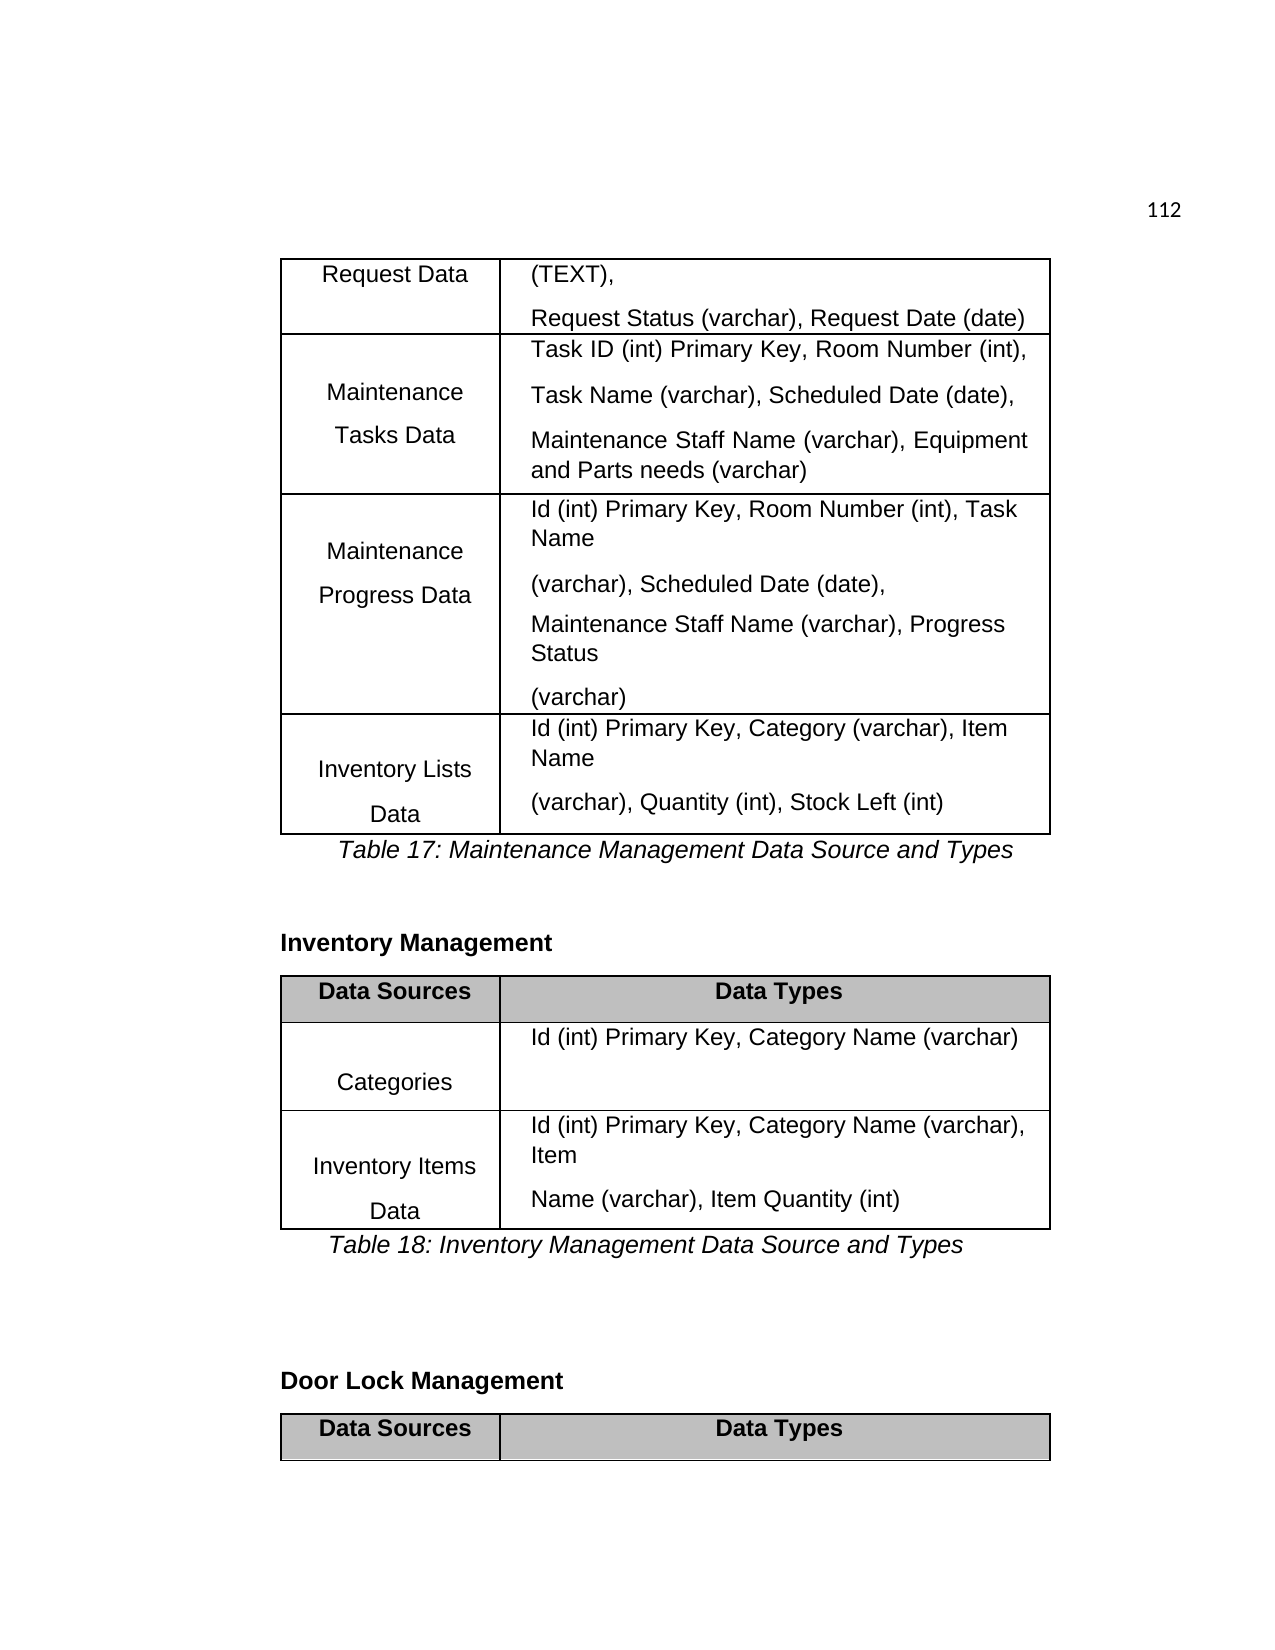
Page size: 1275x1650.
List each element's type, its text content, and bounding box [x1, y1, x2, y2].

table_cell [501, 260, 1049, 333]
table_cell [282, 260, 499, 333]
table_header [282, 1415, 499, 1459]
text Table 17: Maintenance Management Data Source and Types [280, 835, 1062, 863]
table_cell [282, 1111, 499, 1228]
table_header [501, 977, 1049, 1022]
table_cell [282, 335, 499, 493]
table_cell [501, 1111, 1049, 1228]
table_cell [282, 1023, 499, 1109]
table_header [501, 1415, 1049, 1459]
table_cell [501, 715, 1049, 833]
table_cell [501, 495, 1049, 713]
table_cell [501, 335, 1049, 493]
text Inventory Management [280, 928, 1062, 957]
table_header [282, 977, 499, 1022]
text Door Lock Management [280, 1366, 1062, 1394]
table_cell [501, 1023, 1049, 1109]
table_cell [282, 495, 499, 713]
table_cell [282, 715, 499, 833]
text Table 18: Inventory Management Data Source and Types [281, 1230, 1062, 1259]
